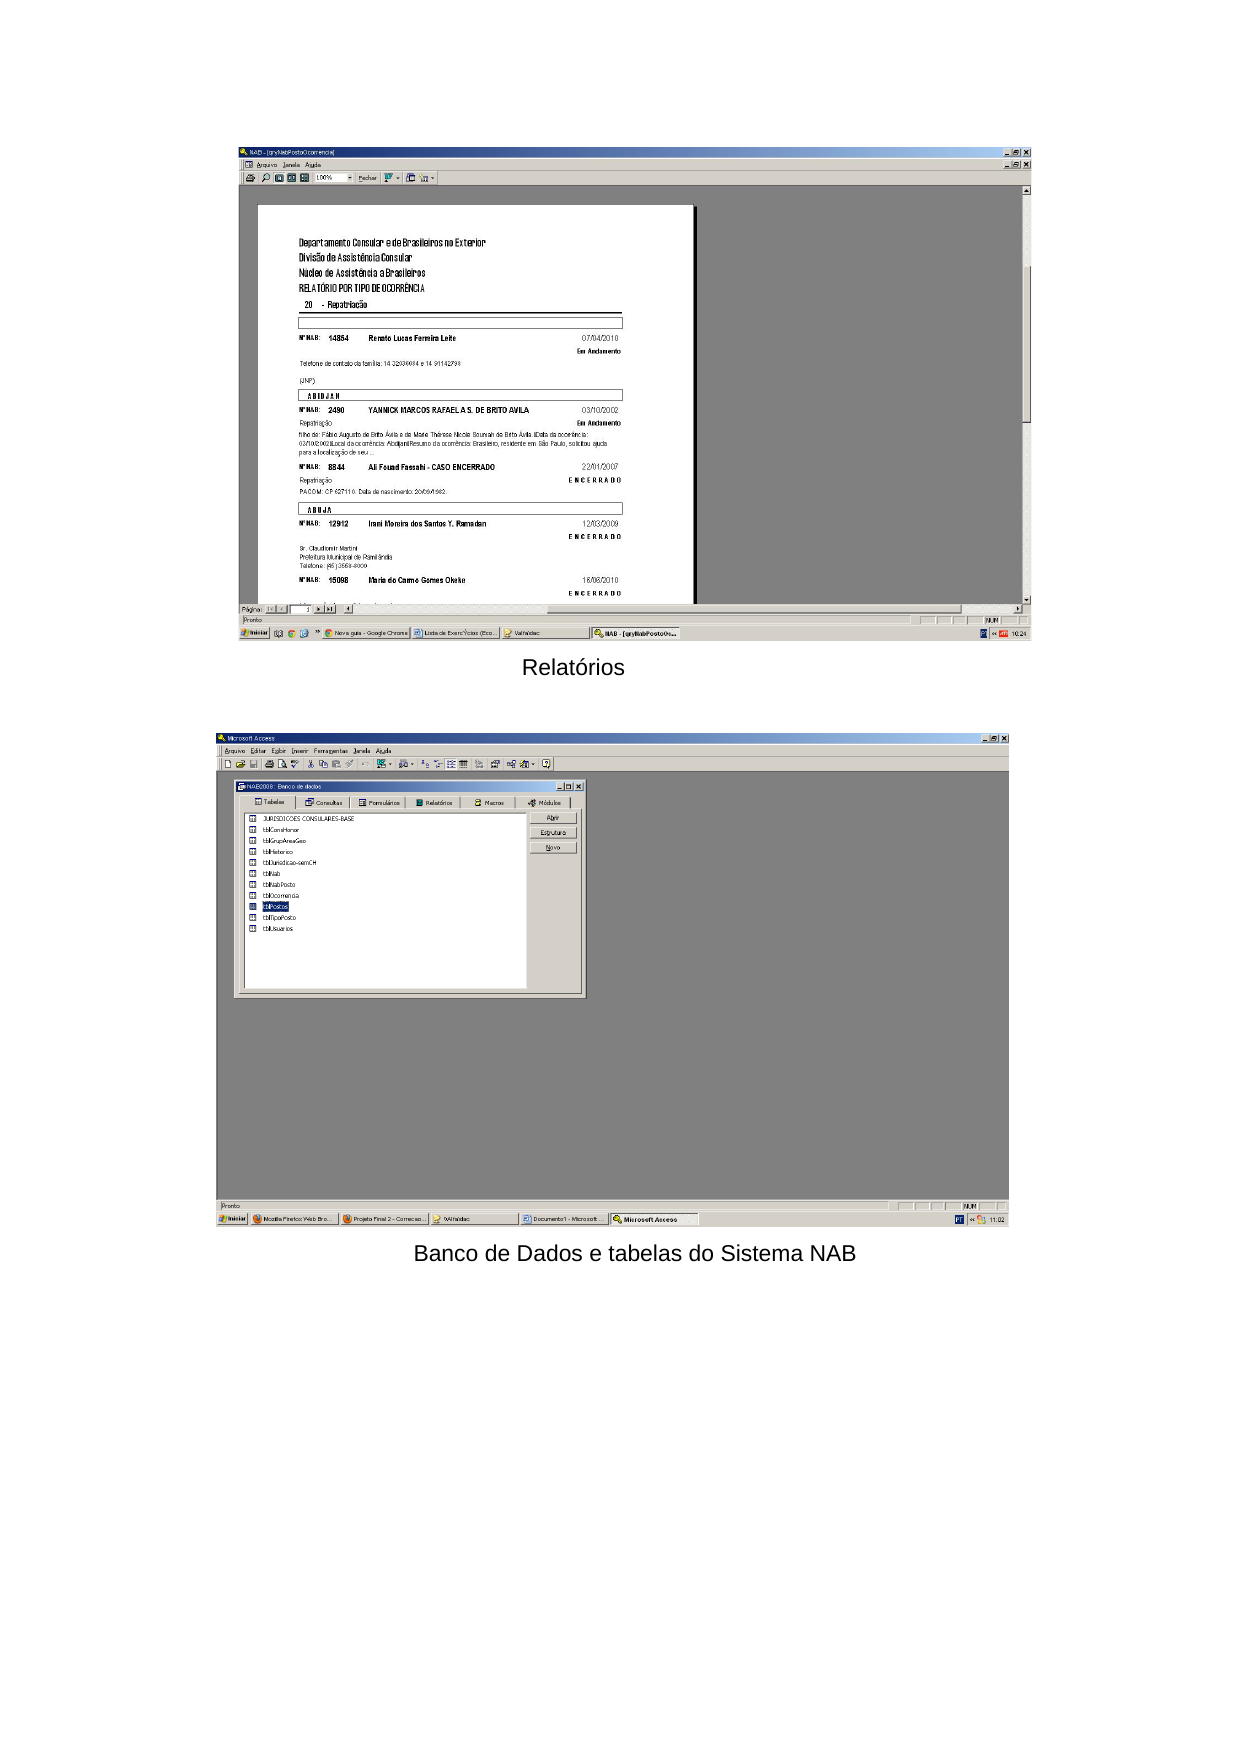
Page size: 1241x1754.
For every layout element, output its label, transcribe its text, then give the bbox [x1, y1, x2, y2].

text Banco de Dados e tabelas do Sistema NAB [177, 1240, 1093, 1266]
picture [238, 147, 1032, 641]
list Relatórios [216, 654, 1093, 681]
picture [216, 733, 1009, 1227]
